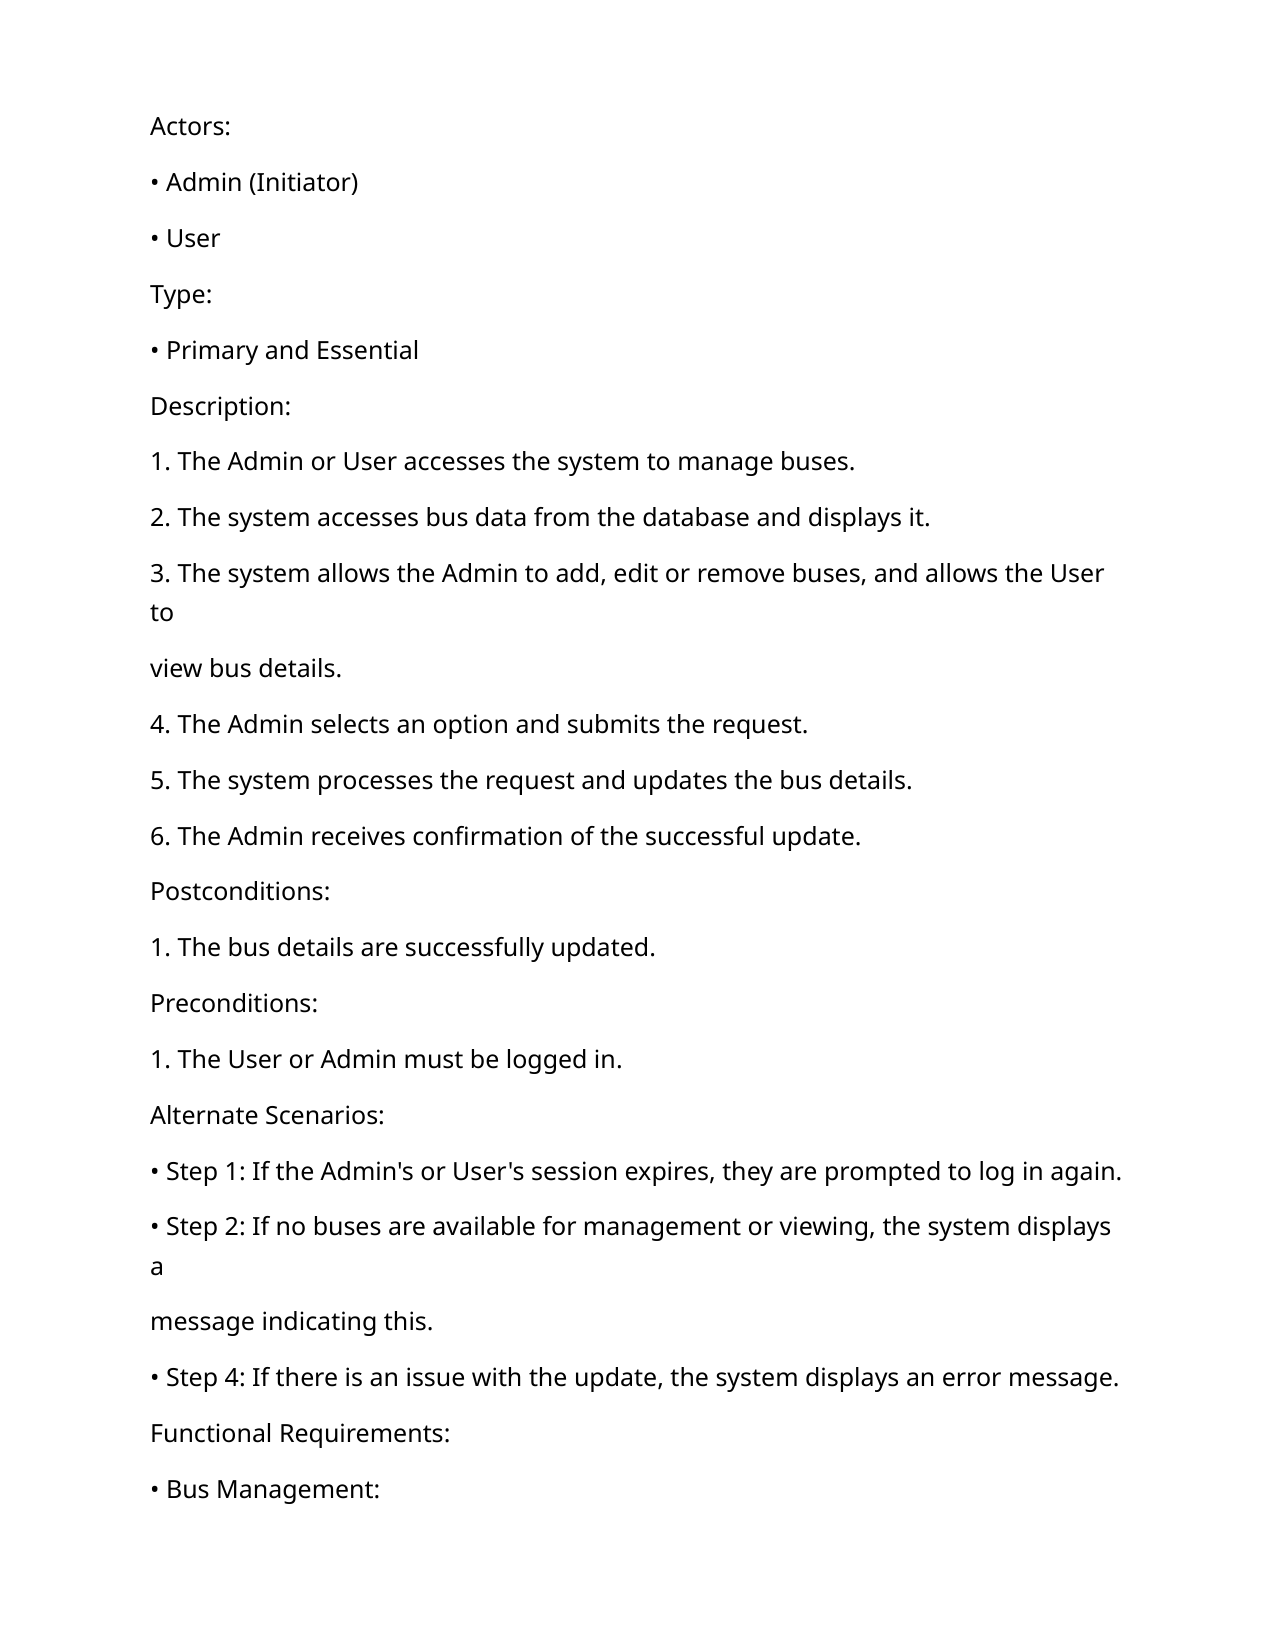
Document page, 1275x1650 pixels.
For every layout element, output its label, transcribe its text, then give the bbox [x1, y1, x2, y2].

text • Admin (Initiator) [150, 165, 1125, 199]
text 1. The Admin or User accesses the system to manage buses. [150, 444, 1125, 478]
text Alternate Scenarios: [150, 1097, 1125, 1131]
text • Step 1: If the Admin's or User's session expires, they are prompted to log in again. [150, 1153, 1125, 1187]
text Postconditions: [150, 874, 1125, 908]
text • Primary and Essential [150, 332, 1125, 366]
text Type: [150, 277, 1125, 311]
text 1. The bus details are successfully updated. [150, 930, 1125, 964]
text 3. The system allows the Admin to add, edit or remove buses, and allows the User to [150, 556, 1125, 629]
text 2. The system accesses bus data from the database and displays it. [150, 500, 1125, 534]
text • Step 2: If no buses are available for management or viewing, the system displays a [150, 1209, 1125, 1282]
text 4. The Admin selects an option and submits the request. [150, 707, 1125, 741]
text Functional Requirements: [150, 1416, 1125, 1450]
text • User [150, 221, 1125, 255]
text Actors: [150, 109, 1125, 143]
text view bus details. [150, 651, 1125, 685]
text 5. The system processes the request and updates the bus details. [150, 762, 1125, 796]
text message indicating this. [150, 1304, 1125, 1338]
text 1. The User or Admin must be logged in. [150, 1042, 1125, 1076]
text • Bus Management: [150, 1472, 1125, 1506]
text Preconditions: [150, 986, 1125, 1020]
text Description: [150, 388, 1125, 422]
text 6. The Admin receives confirmation of the successful update. [150, 818, 1125, 852]
text • Step 4: If there is an issue with the update, the system displays an error message. [150, 1360, 1125, 1394]
